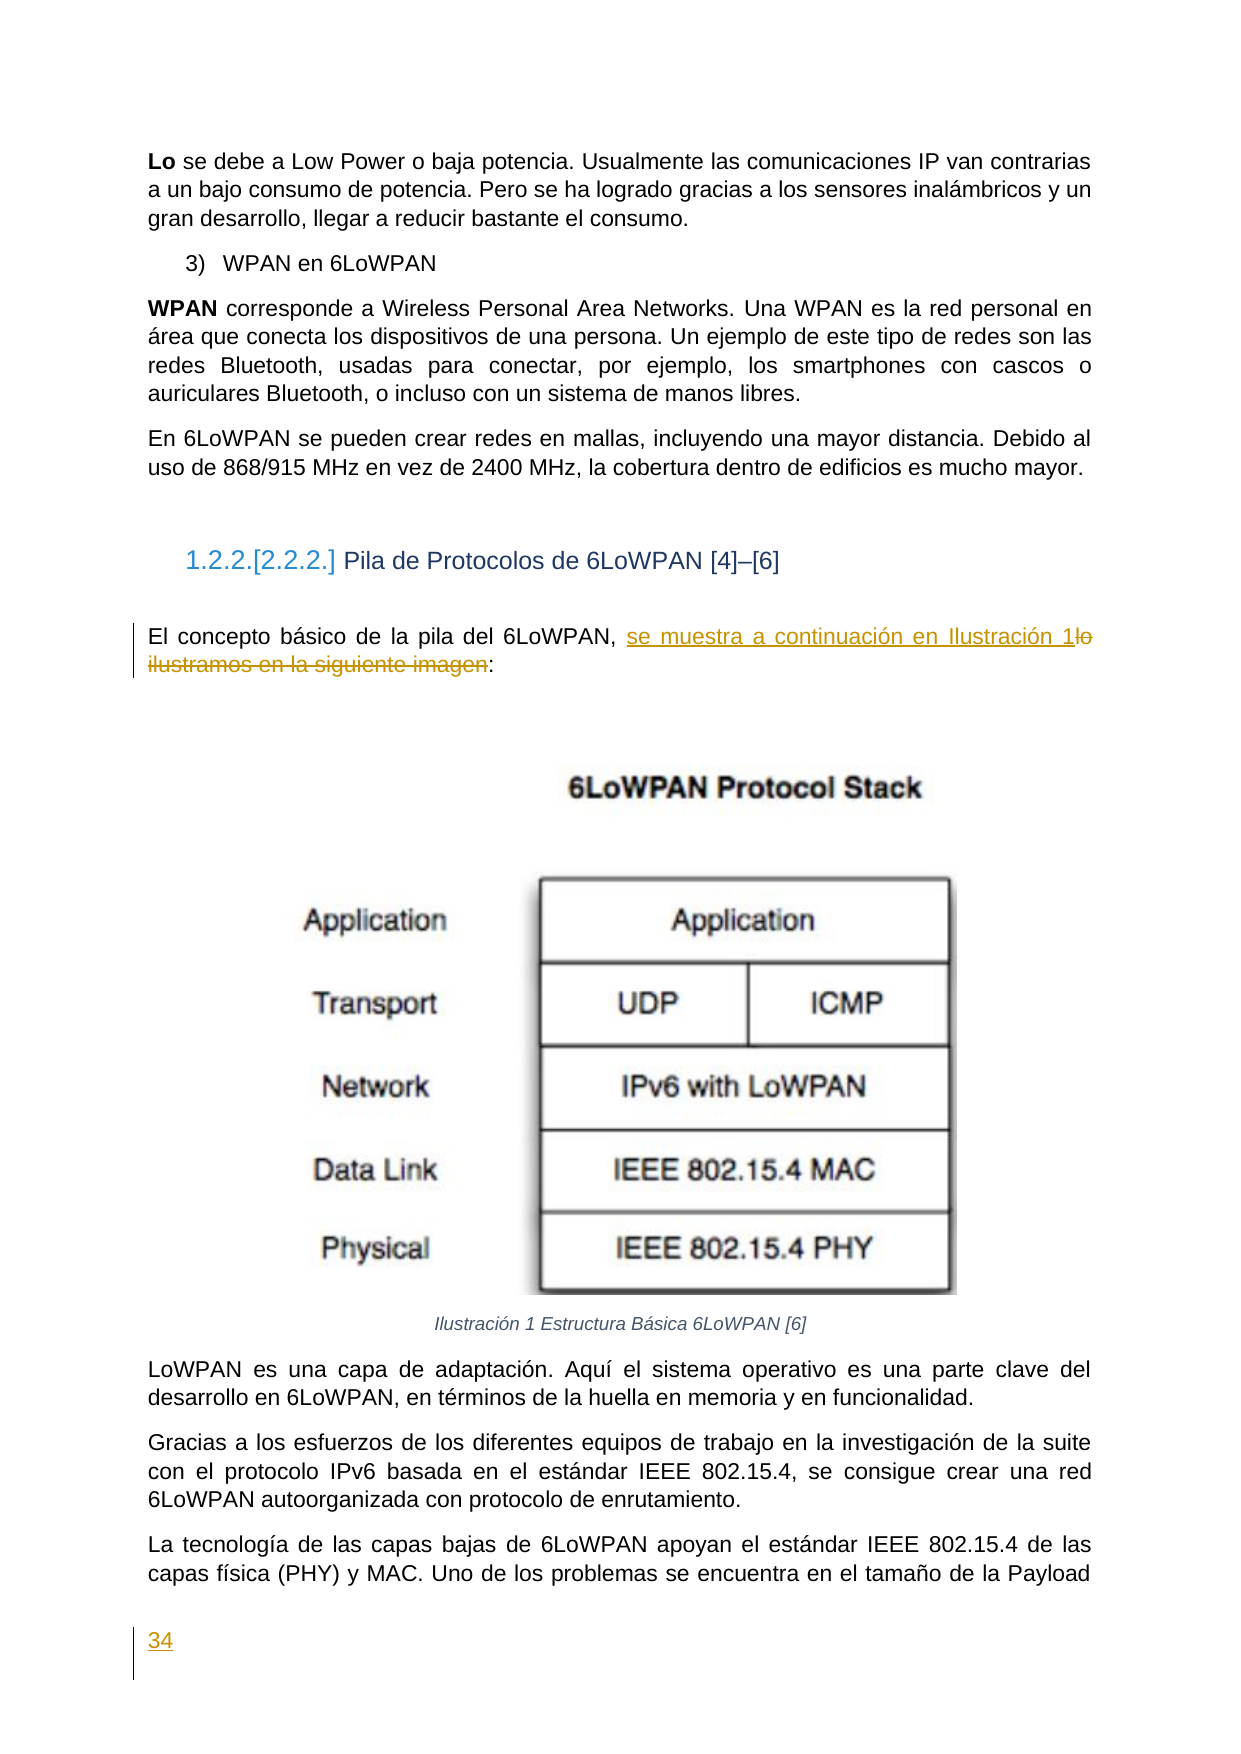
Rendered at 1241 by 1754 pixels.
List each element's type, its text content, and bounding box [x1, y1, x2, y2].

text Lo se debe a Low Power o baja potencia. Usualmente las comunicaciones IP van contrarias a un bajo consumo de potencia. Pero se ha logrado gracias a los sensores inalámbricos y un gran desarrollo, llegar a reducir bastante el consumo. [148, 148, 1092, 231]
text En 6LoWPAN se pueden crear redes en mallas, incluyendo una mayor distancia. Debido al uso de 868/915 MHz en vez de 2400 MHz, la cobertura dentro de edificios es mucho mayor. [148, 425, 1092, 480]
subtitle Pila de Protocolos de 6LoWPAN [4]–[6] [185, 544, 1092, 575]
text WPAN corresponde a Wireless Personal Area Networks. Una WPAN es la red personal en área que conecta los dispositivos de una persona. Un ejemplo de este tipo de redes son las redes Bluetooth, usadas para conectar, por ejemplo, los smartphones con cascos o auriculares Bluetooth, o incluso con un sistema de manos libres. [148, 295, 1092, 406]
text Ilustración 1 Estructura Básica 6LoWPAN [6] [148, 1313, 1092, 1335]
text Gracias a los esfuerzos de los diferentes equipos de trabajo en la investigación de la suite con el protocolo IPv6 basada en el estándar IEEE 802.15.4, se consigue crear una red 6LoWPAN autoorganizada con protocolo de enrutamiento. [148, 1429, 1092, 1512]
picture [283, 741, 957, 1295]
text El concepto básico de la pila del 6LoWPAN, : [148, 623, 1092, 677]
list WPAN en 6LoWPAN [185, 250, 1092, 276]
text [148, 1531, 1092, 1586]
text LoWPAN es una capa de adaptación. Aquí el sistema operativo es una parte clave del desarrollo en 6LoWPAN, en términos de la huella en memoria y en funcionalidad. [148, 1356, 1092, 1410]
